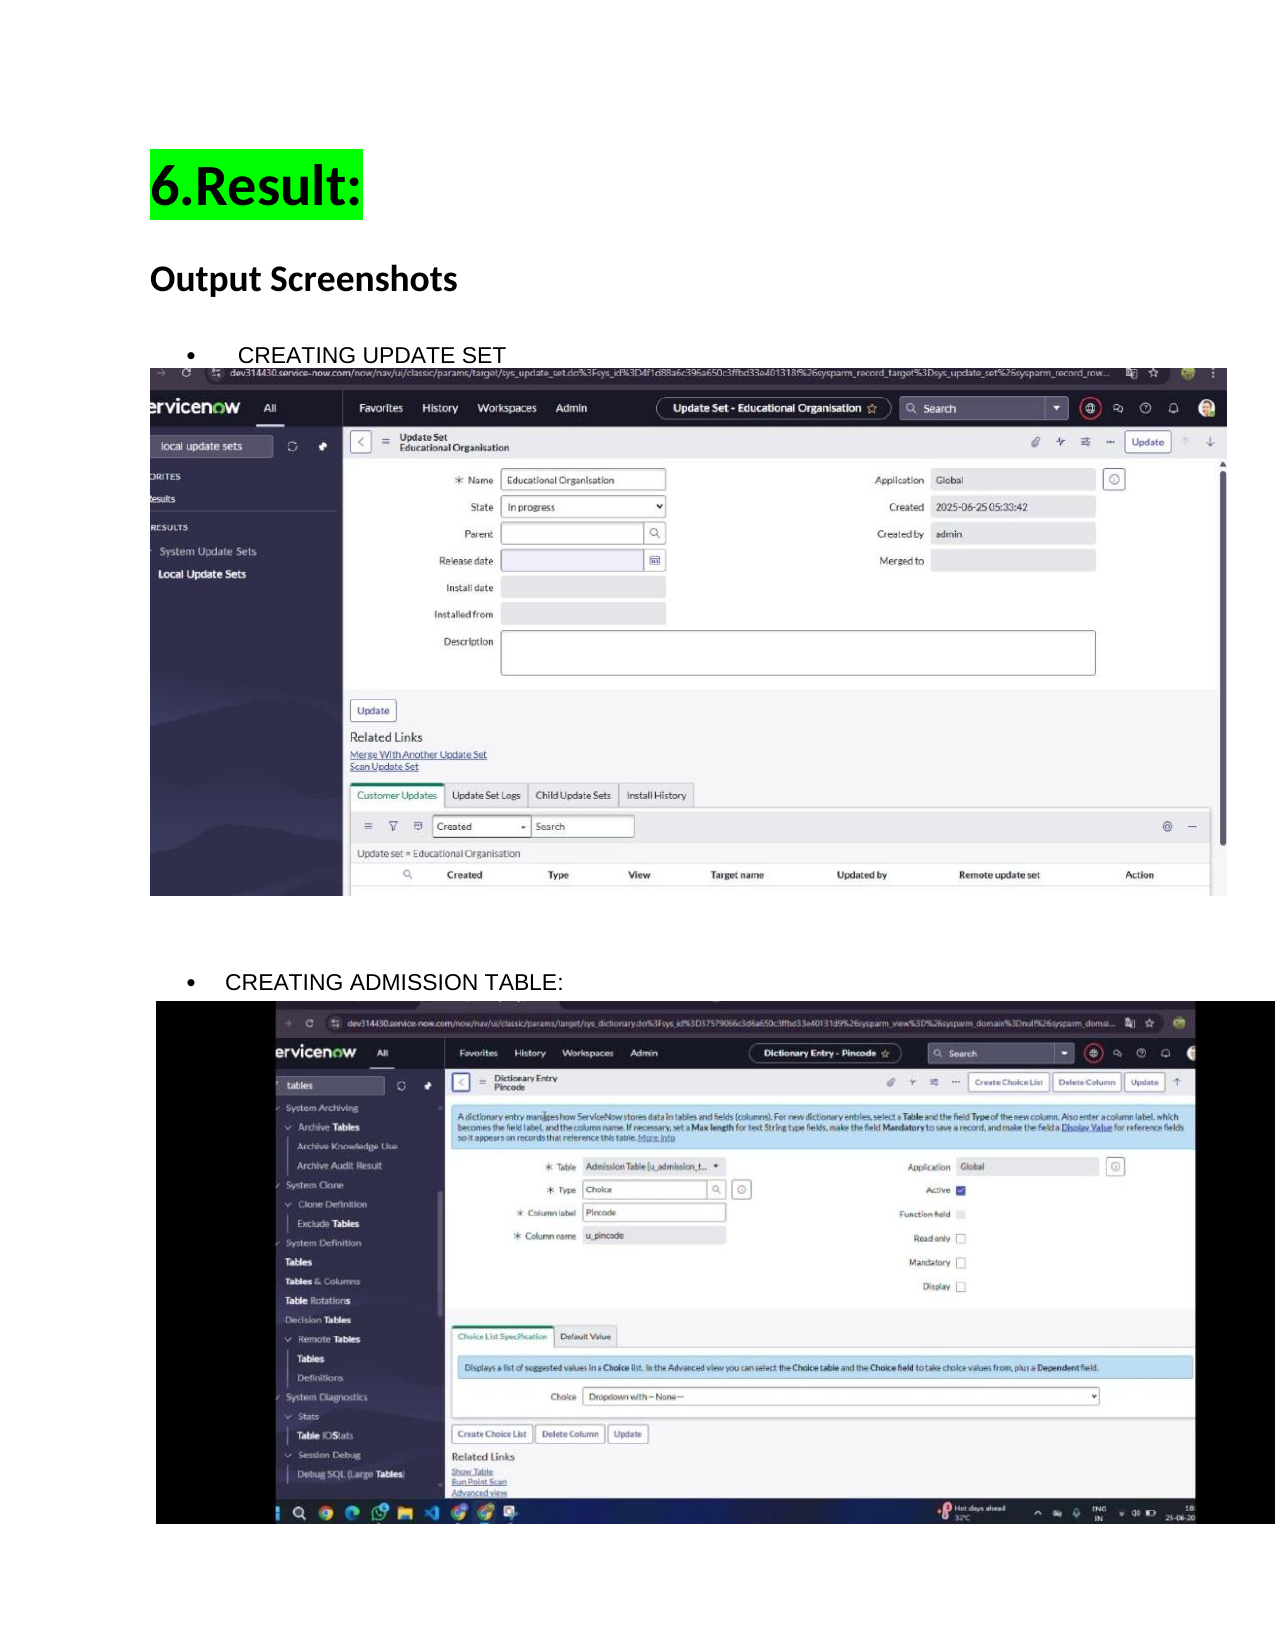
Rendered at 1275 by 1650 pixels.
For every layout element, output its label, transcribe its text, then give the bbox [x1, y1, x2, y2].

list CREATING UPDATE SET [187, 342, 1125, 368]
picture [150, 368, 1227, 896]
list CREATING ADMISSION TABLE:​ [187, 968, 1125, 995]
text Output Screenshots [150, 255, 1125, 301]
picture [156, 1001, 1275, 1524]
text 6.Result: [150, 148, 1125, 220]
